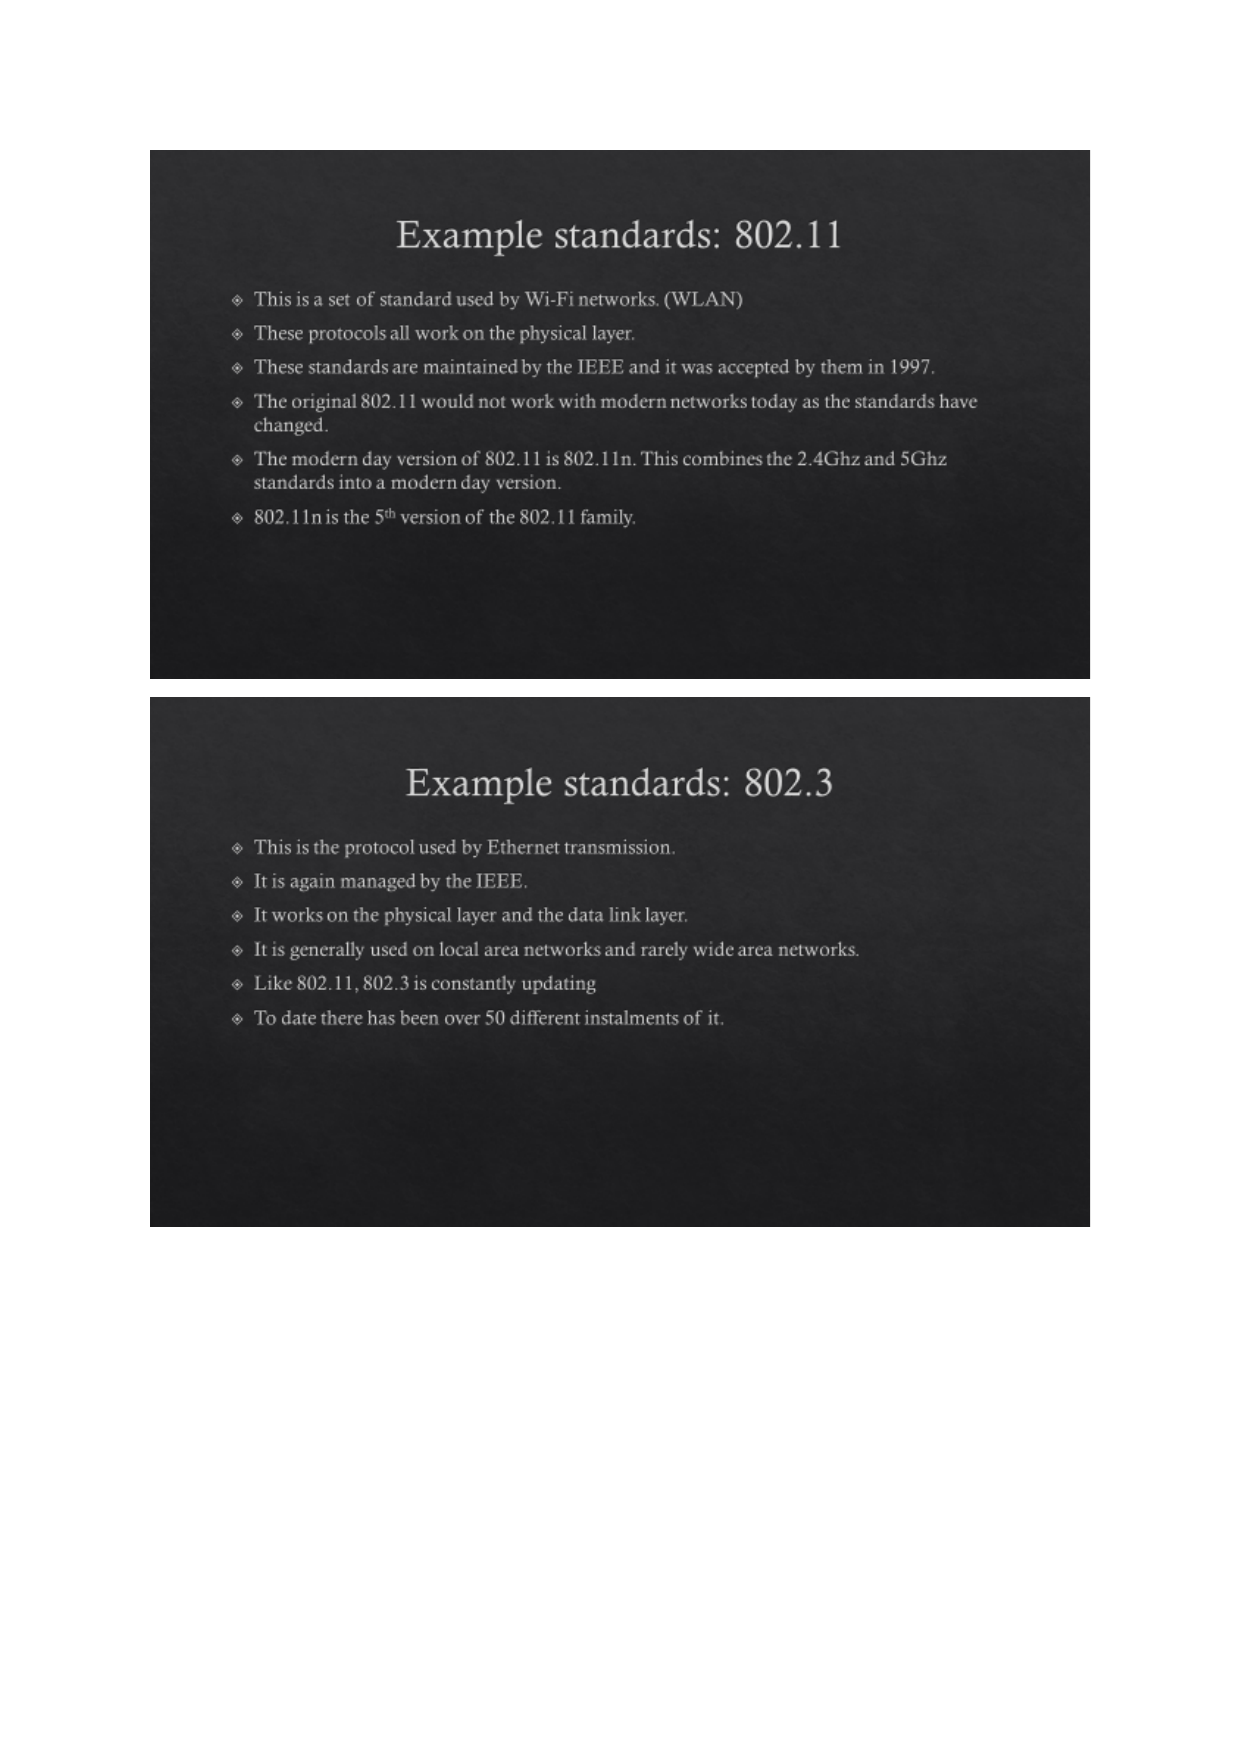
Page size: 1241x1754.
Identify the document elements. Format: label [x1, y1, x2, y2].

picture [150, 697, 1091, 1227]
picture [150, 150, 1091, 679]
